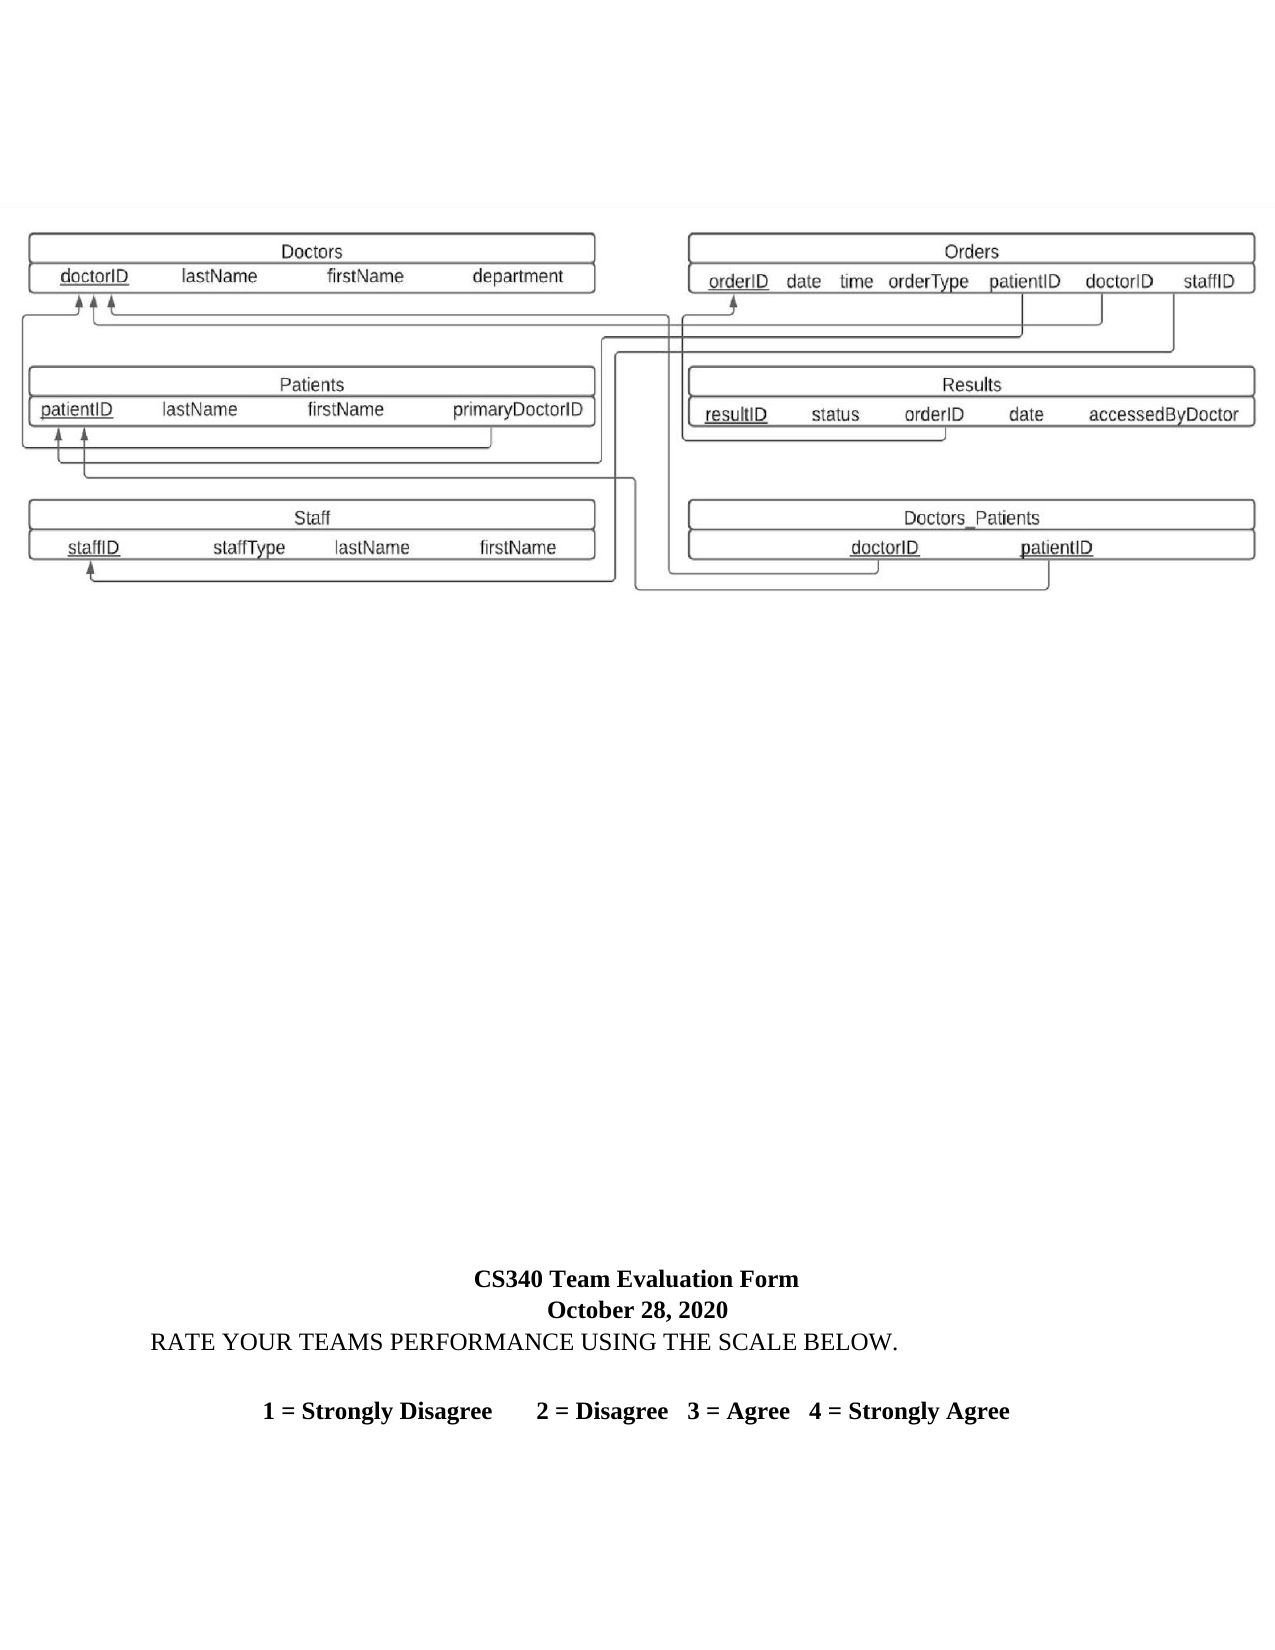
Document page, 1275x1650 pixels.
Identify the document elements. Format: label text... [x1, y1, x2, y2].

text RATE YOUR TEAMS PERFORMANCE USING THE SCALE BELOW. [150, 1327, 1126, 1356]
text October 28, 2020 [148, 1296, 1126, 1324]
text 1 = Strongly Disagree 2 = Disagree 3 = Agree 4 = Strongly Agree [148, 1396, 1010, 1425]
text CS340 Team Evaluation Form [148, 1264, 1124, 1293]
picture [0, 203, 1275, 619]
